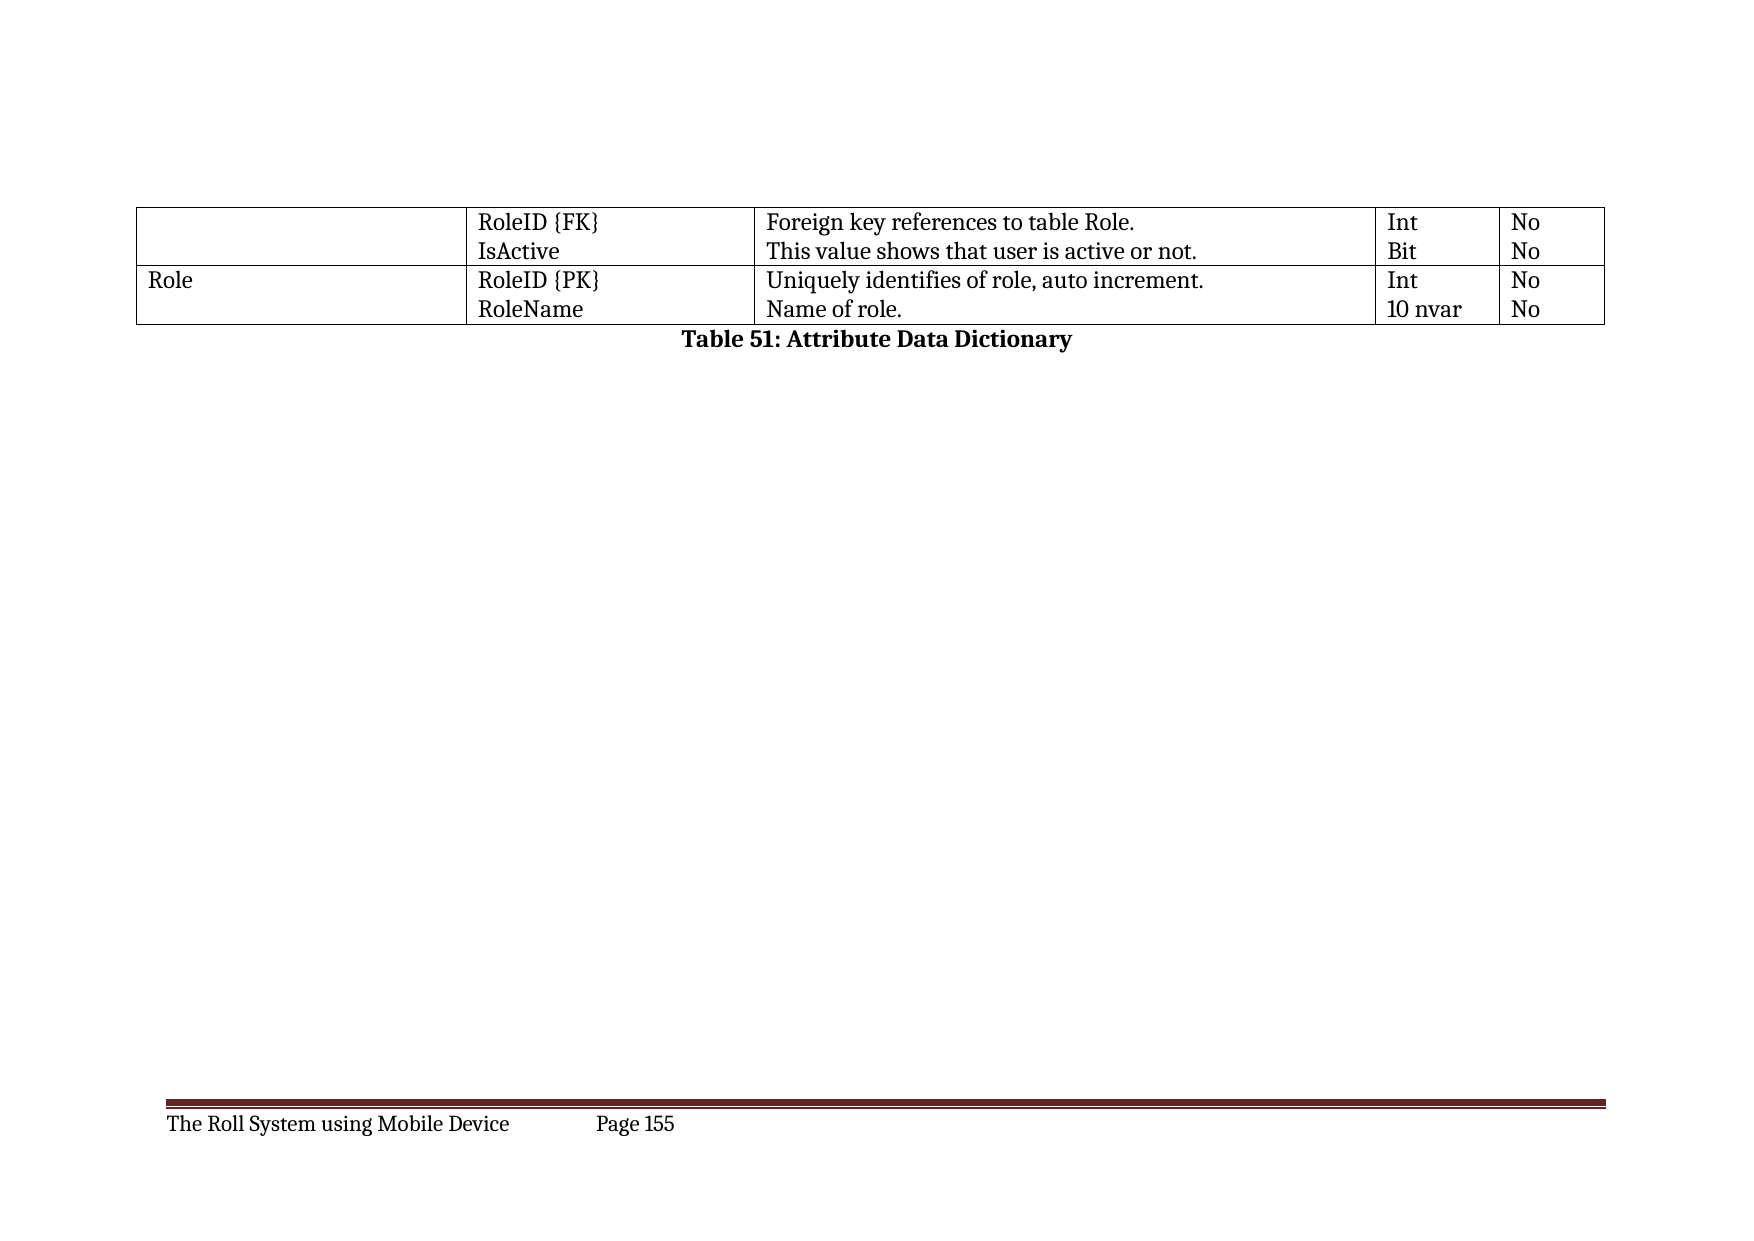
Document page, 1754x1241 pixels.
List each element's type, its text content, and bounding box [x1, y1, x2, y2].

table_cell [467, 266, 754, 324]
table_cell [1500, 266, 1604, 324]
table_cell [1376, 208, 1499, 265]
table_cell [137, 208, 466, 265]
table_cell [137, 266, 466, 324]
text Table 51: Attribute Data Dictionary [148, 325, 1606, 354]
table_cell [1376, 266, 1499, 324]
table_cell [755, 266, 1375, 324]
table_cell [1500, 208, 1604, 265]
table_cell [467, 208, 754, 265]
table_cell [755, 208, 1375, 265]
